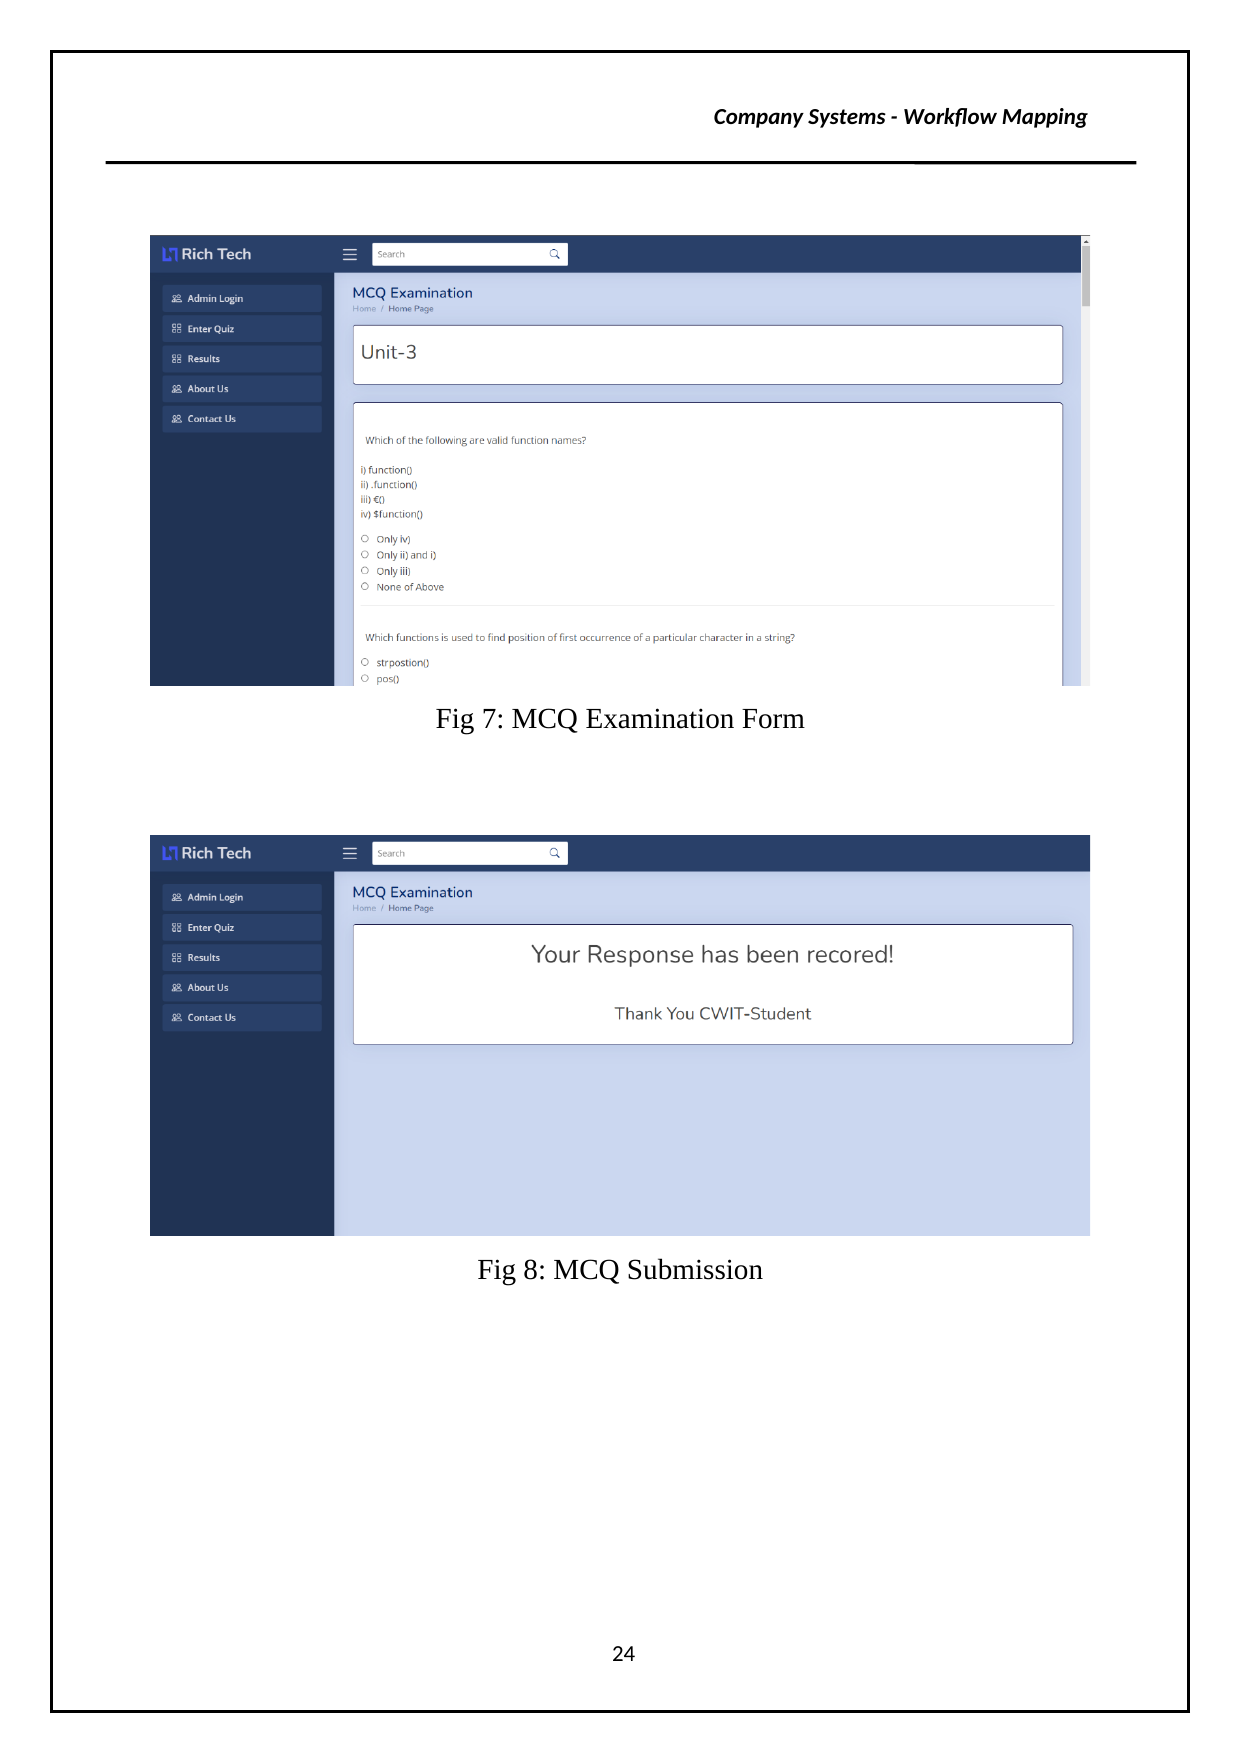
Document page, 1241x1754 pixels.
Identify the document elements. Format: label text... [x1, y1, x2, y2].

picture [150, 235, 1091, 686]
text Fig 8: MCQ Submission [150, 1236, 1090, 1285]
text Fig 7: MCQ Examination Form [150, 686, 1090, 735]
picture [150, 835, 1091, 1236]
